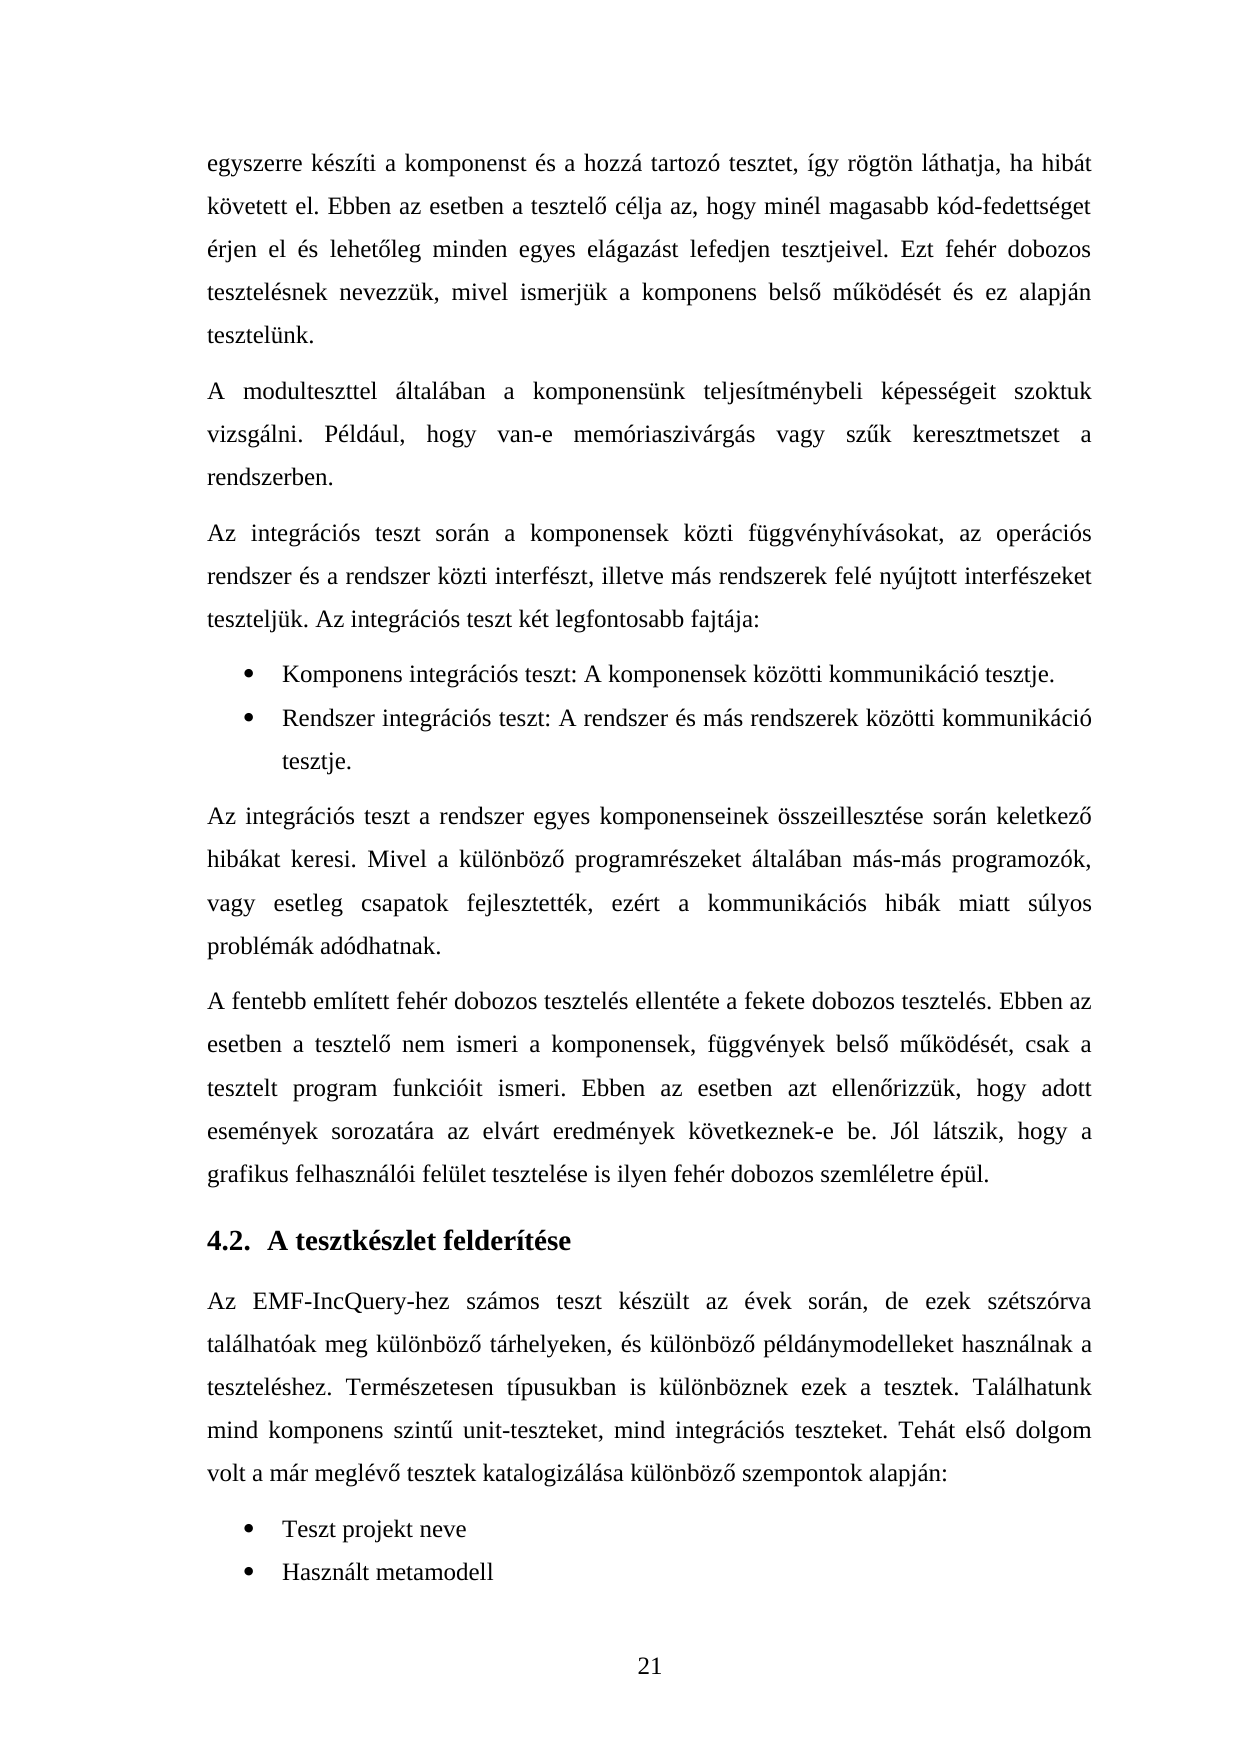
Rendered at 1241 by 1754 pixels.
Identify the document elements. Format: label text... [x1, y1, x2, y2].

text Az integrációs teszt során a komponensek közti függvényhívásokat, az operációs rendszer és a rendszer közti interfészt, illetve más rendszerek felé nyújtott interfészeket teszteljük. Az integrációs teszt két legfontosabb fajtája: [207, 518, 1092, 633]
subtitle A tesztkészlet felderítése [207, 1223, 1092, 1256]
text Az EMF-IncQuery-hez számos teszt készült az évek során, de ezek szétszórva találhatóak meg különböző tárhelyeken, és különböző példánymodelleket használnak a teszteléshez. Természetesen típusukban is különböznek ezek a tesztek. Találhatunk mind komponens szintű unit-teszteket, mind integrációs teszteket. Tehát első dolgom volt a már meglévő tesztek katalogizálása különböző szempontok alapján: [207, 1286, 1092, 1487]
list Rendszer integrációs teszt: A rendszer és más rendszerek közötti kommunikáció tesztje. [244, 703, 1092, 774]
text Az integrációs teszt a rendszer egyes komponenseinek összeillesztése során keletkező hibákat keresi. Mivel a különböző programrészeket általában más-más programozók, vagy esetleg csapatok fejlesztették, ezért a kommunikációs hibák miatt súlyos problémák adódhatnak. [207, 801, 1092, 959]
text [207, 148, 1092, 349]
text A fentebb említett fehér dobozos tesztelés ellentéte a fekete dobozos tesztelés. Ebben az esetben a tesztelő nem ismeri a komponensek, függvények belső működését, csak a tesztelt program funkcióit ismeri. Ebben az esetben azt ellenőrizzük, hogy adott események sorozatára az elvárt eredmények következnek-e be. Jól látszik, hogy a grafikus felhasználói felület tesztelése is ilyen fehér dobozos szemléletre épül. [207, 986, 1092, 1188]
list Teszt projekt neve [244, 1514, 1092, 1543]
list Komponens integrációs teszt: A komponensek közötti kommunikáció tesztje. [244, 659, 1092, 688]
list Használt metamodell [244, 1557, 1092, 1586]
text A modulteszttel általában a komponensünk teljesítménybeli képességeit szoktuk vizsgálni. Például, hogy van-e memóriaszivárgás vagy szűk keresztmetszet a rendszerben. [207, 376, 1092, 491]
